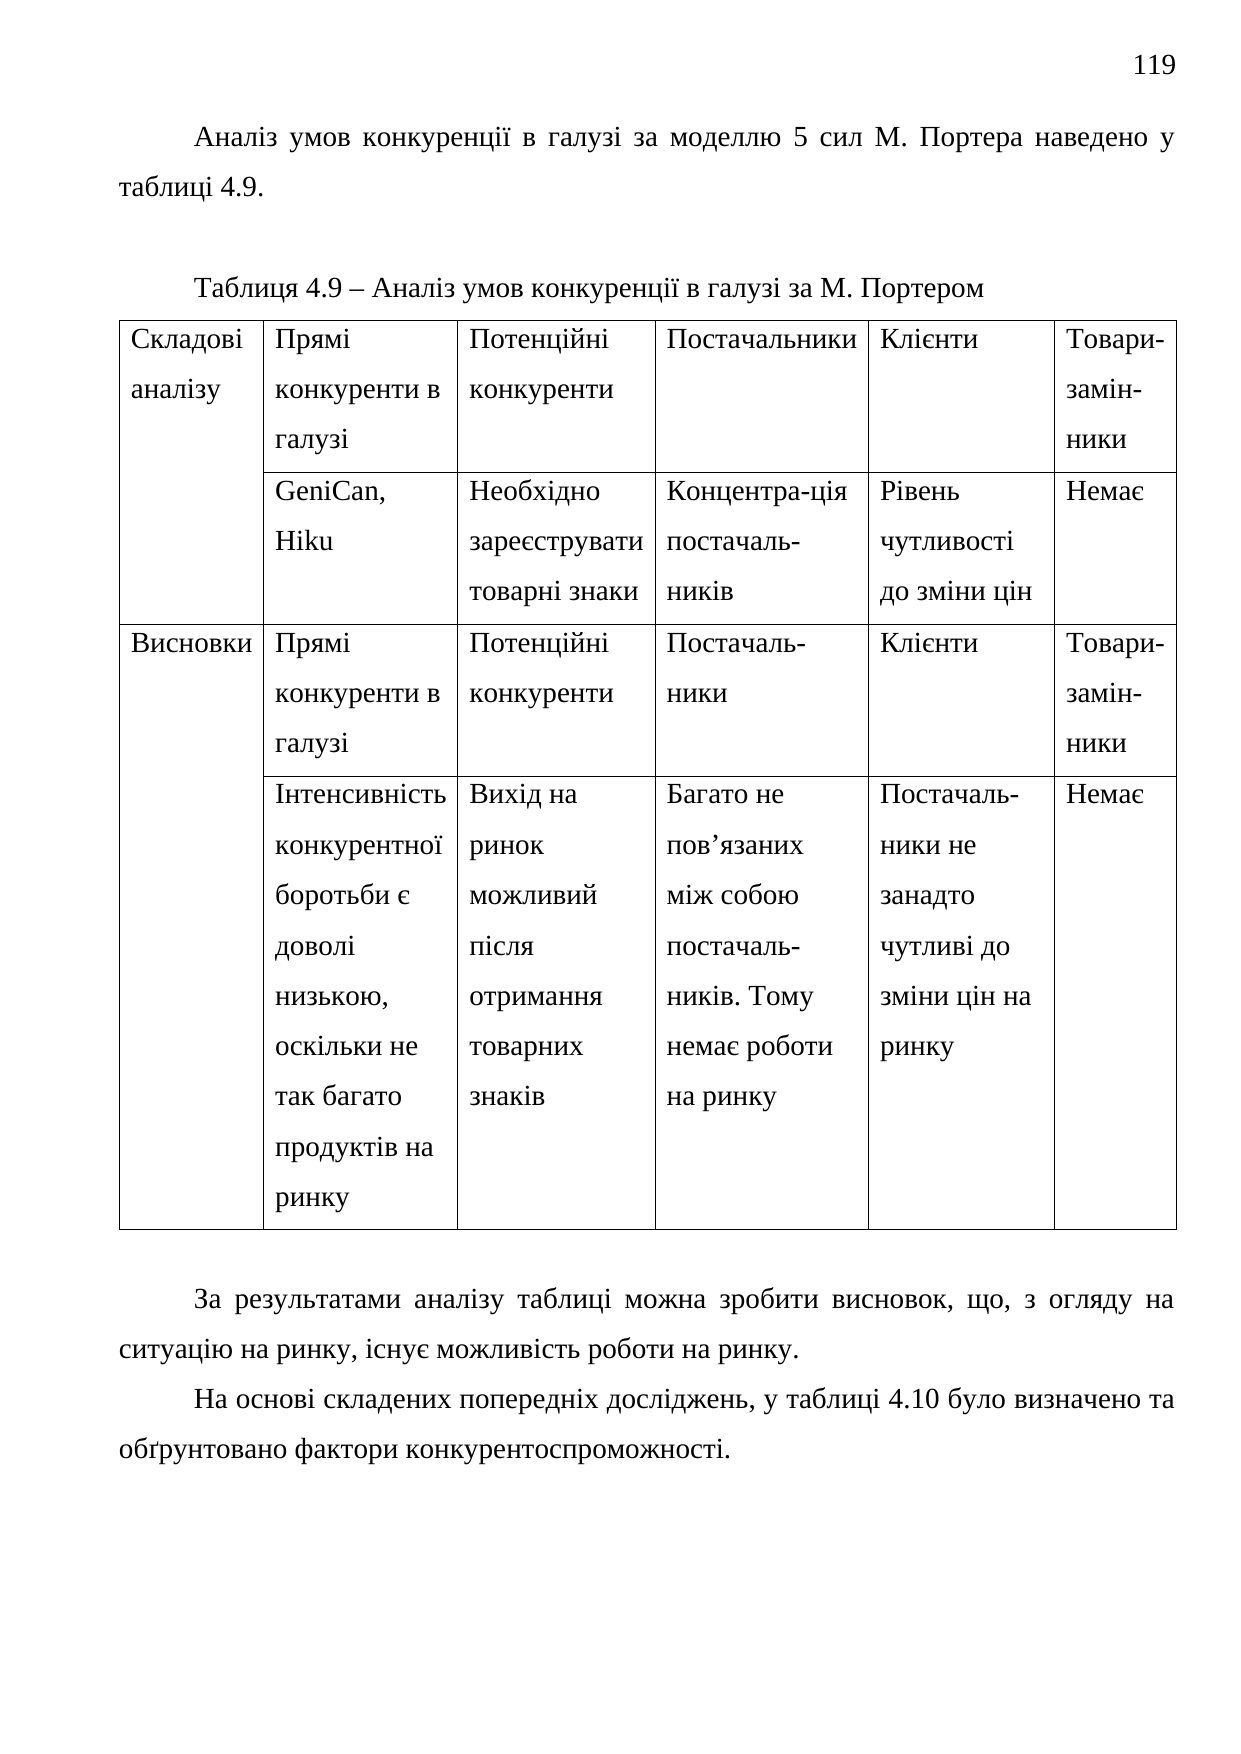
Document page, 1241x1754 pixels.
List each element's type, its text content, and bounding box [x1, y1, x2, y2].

table_cell Постачаль-ники [656, 625, 868, 776]
table_header Прямі конкуренти в галузі [264, 321, 457, 472]
table_cell Потенційні конкуренти [458, 625, 655, 776]
table_cell Концентра-ція постачаль-ників [656, 473, 868, 624]
table_cell GeniCan, Hiku [264, 473, 457, 624]
table_cell Немає [1055, 777, 1176, 1229]
table_header Постачальники [656, 321, 868, 472]
text Аналіз умов конкуренції в галузі за моделлю 5 сил М. Портера наведено у таблиці 4.9. [119, 119, 1176, 203]
table_cell Висновки [120, 625, 263, 1229]
table_header Потенційні конкуренти [458, 321, 655, 472]
table_cell Інтенсивність конкурентної боротьби є доволі низькою, оскільки не так багато продуктів на ринку [264, 777, 457, 1229]
text На основі складених попередніх досліджень, у таблиці 4.10 було визначено та обґрунтовано фактори конкурентоспроможності. [119, 1381, 1176, 1465]
table_cell Постачаль-ники не занадто чутливі до зміни цін на ринку [869, 777, 1054, 1229]
table_cell Немає [1055, 473, 1176, 624]
table_cell Товари-замін-ники [1055, 625, 1176, 776]
text Таблиця 4.9 – Аналіз умов конкуренції в галузі за М. Портером [119, 270, 1176, 303]
table_header Клієнти [869, 321, 1054, 472]
table_cell Вихід на ринок можливий після отримання товарних знаків [458, 777, 655, 1229]
table_header Складові аналізу [120, 321, 263, 624]
table_cell Рівень чутливості до зміни цін [869, 473, 1054, 624]
table_cell Необхідно зареєструвати товарні знаки [458, 473, 655, 624]
table_cell Клієнти [869, 625, 1054, 776]
table_cell Багато не пов’язаних між собою постачаль-ників. Тому немає роботи на ринку [656, 777, 868, 1229]
text За результатами аналізу таблиці можна зробити висновок, що, з огляду на ситуацію на ринку, існує можливість роботи на ринку. [119, 1281, 1176, 1364]
table_header Товари-замін-ники [1055, 321, 1176, 472]
table_cell Прямі конкуренти в галузі [264, 625, 457, 776]
